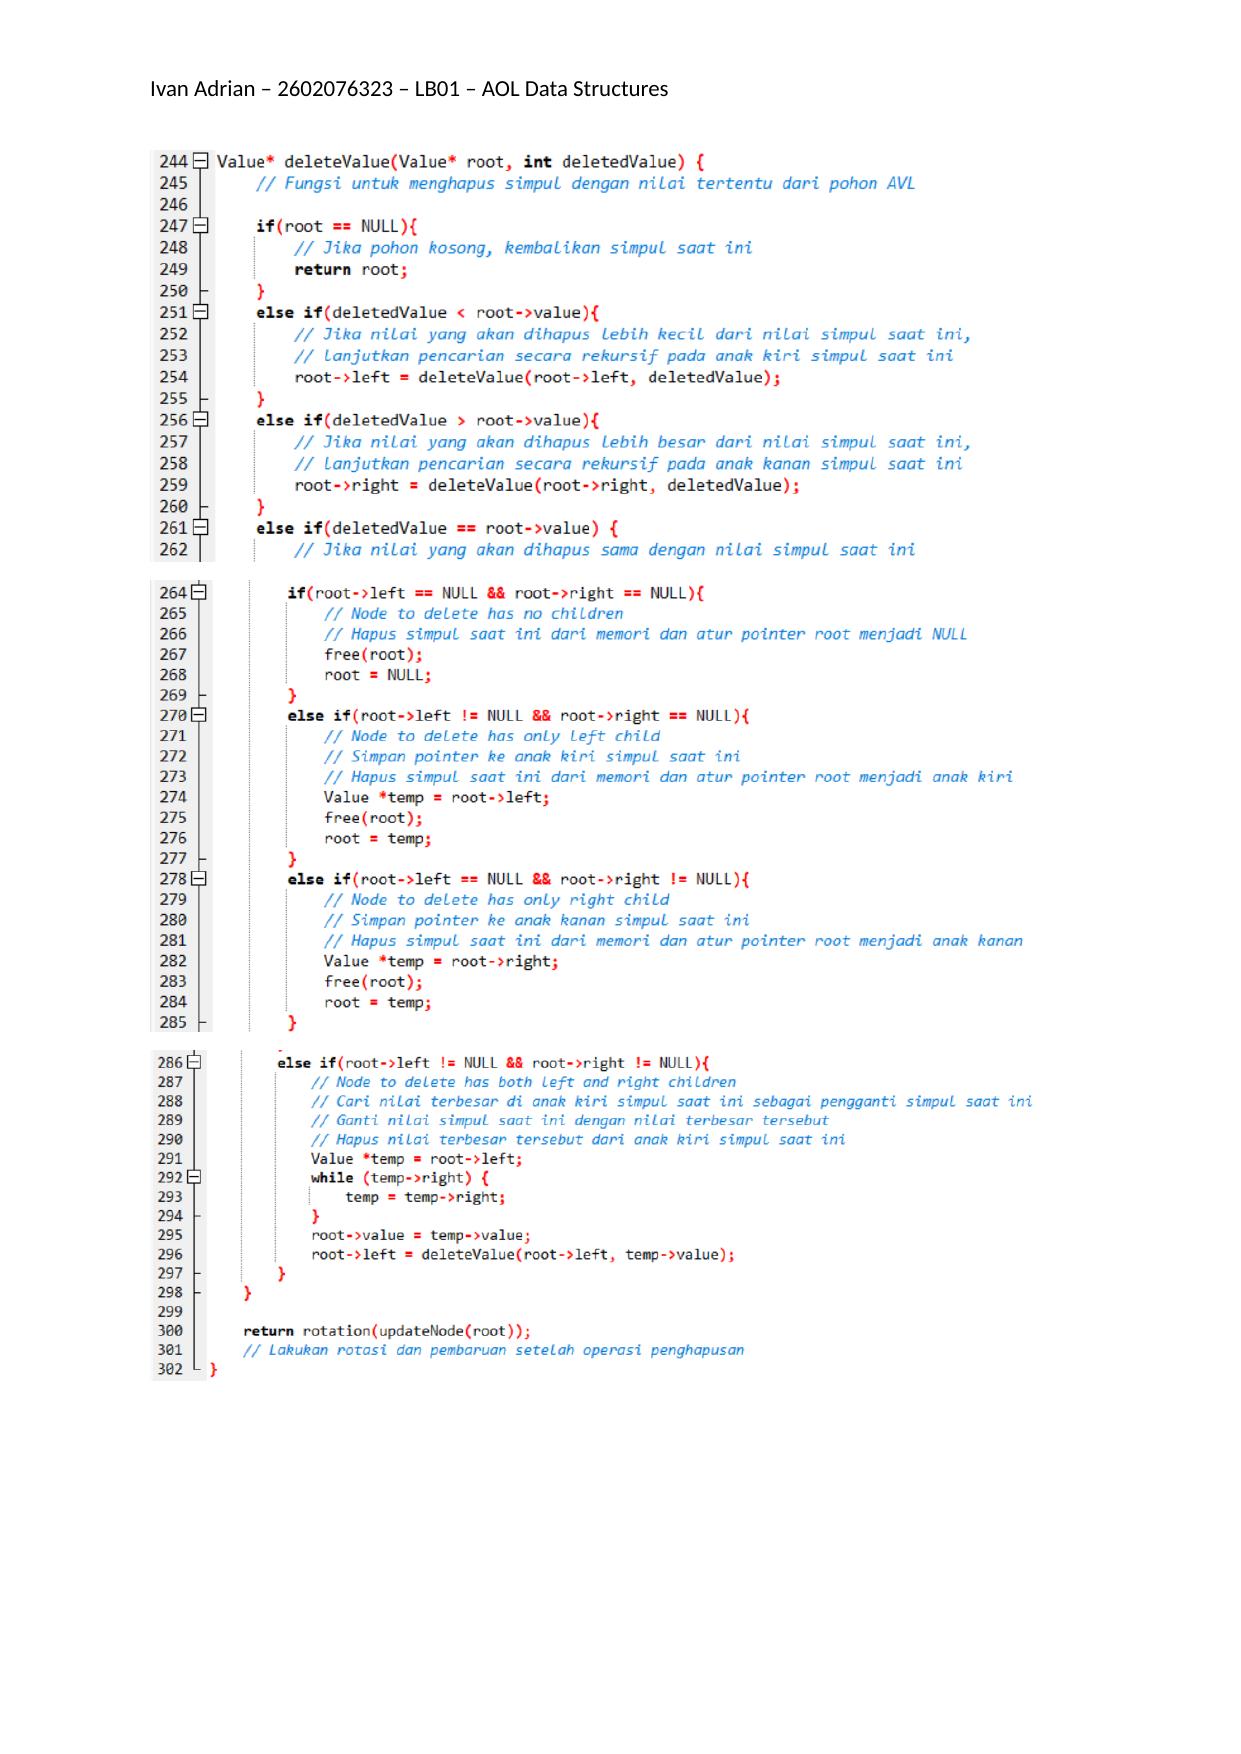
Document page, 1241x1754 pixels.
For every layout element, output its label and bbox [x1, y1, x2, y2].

picture [150, 580, 1091, 1032]
picture [150, 1050, 1091, 1381]
picture [150, 150, 1091, 562]
